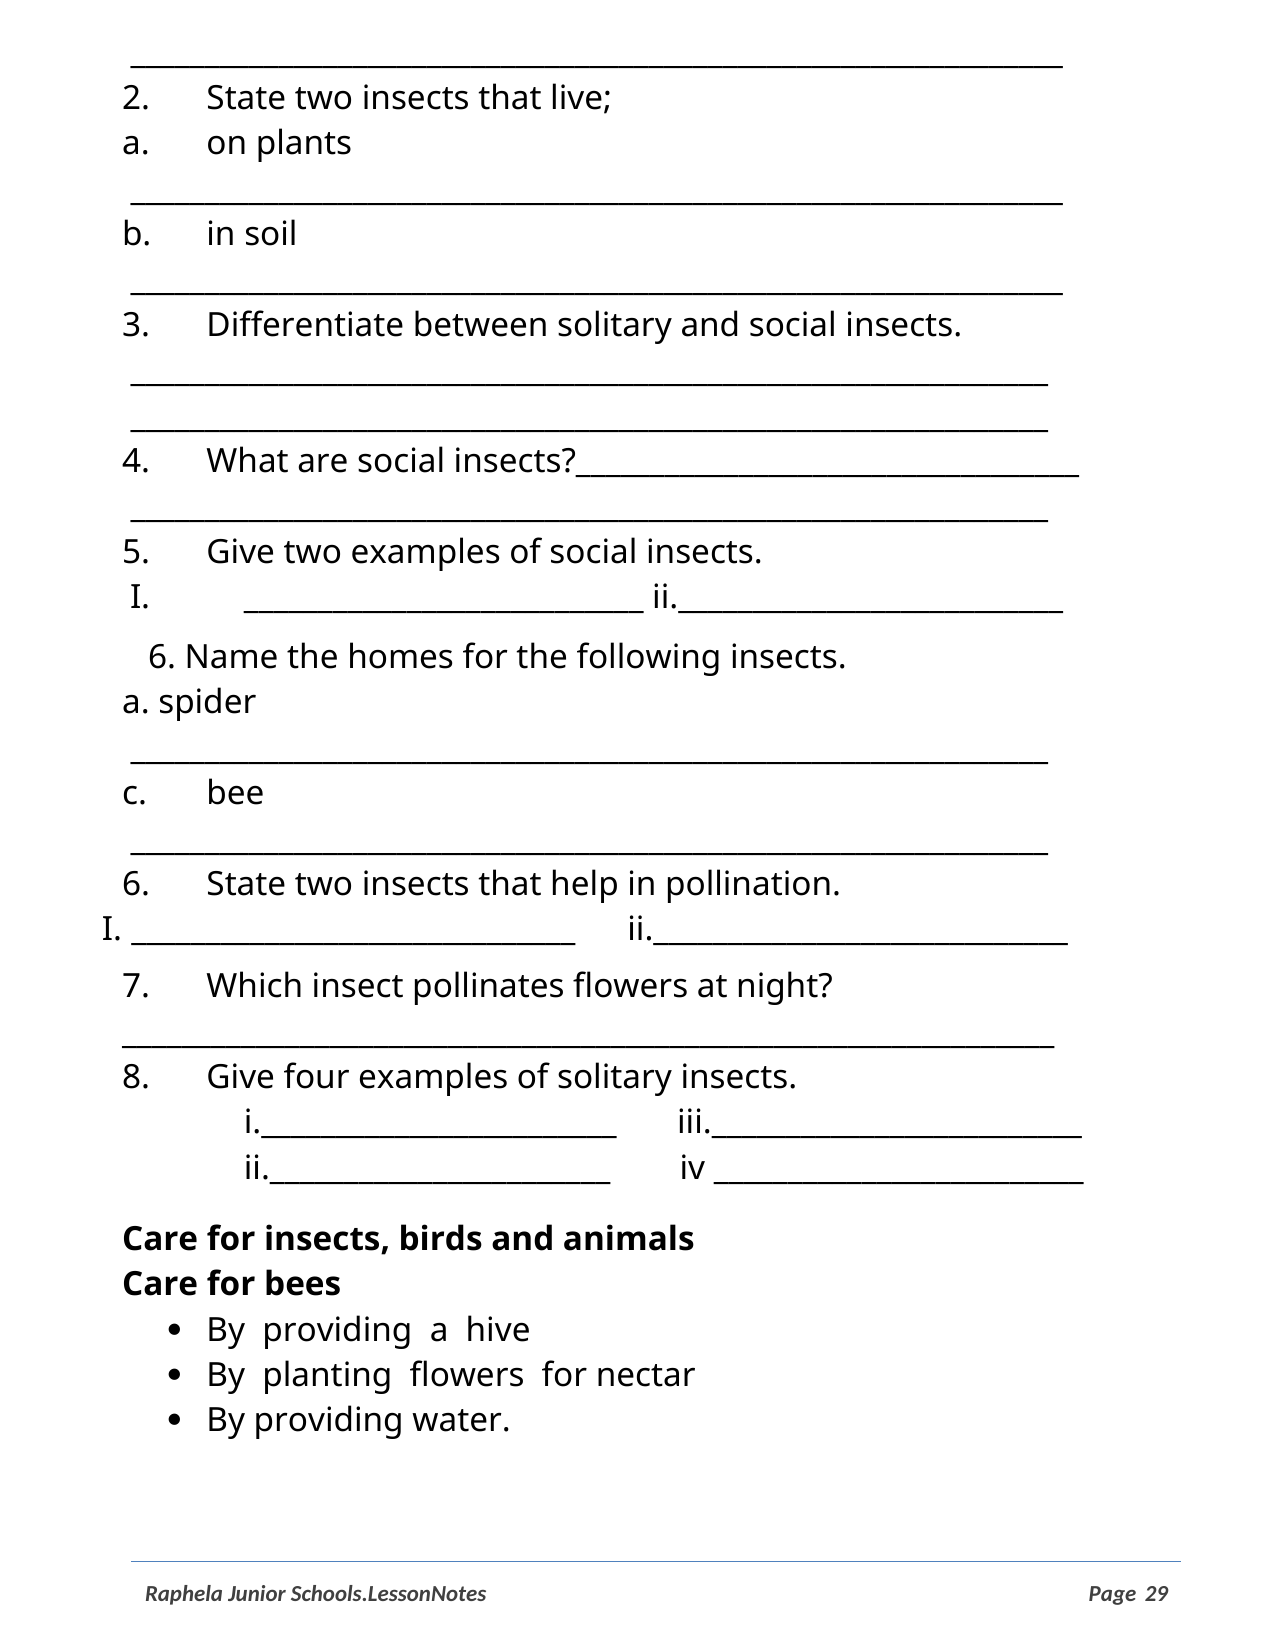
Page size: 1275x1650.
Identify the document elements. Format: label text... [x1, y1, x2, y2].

list ______________________________ ii.____________________________ [122, 905, 1181, 951]
text Care for insects, birds and animals [122, 1214, 1181, 1260]
list ______________________________________________________________ [122, 482, 1181, 528]
list ___________________________ ii.__________________________ [122, 573, 1181, 618]
text i.________________________ iii._________________________ [244, 1098, 1181, 1144]
list ______________________________________________________________ [122, 346, 1181, 391]
list Differentiate between solitary and social insects. [122, 301, 1181, 346]
text ii._______________________ iv _________________________ [244, 1144, 1181, 1189]
list State two insects that live; [122, 73, 1181, 119]
list Give four examples of solitary insects. [122, 1053, 1181, 1098]
text a. spider [122, 678, 1181, 723]
list in soil [122, 210, 1181, 255]
text Care for bees [122, 1260, 1181, 1305]
list By planting flowers for nectar [169, 1351, 1181, 1396]
list bee [122, 769, 1181, 814]
list Give two examples of social insects. [122, 528, 1181, 573]
list on plants [122, 119, 1181, 164]
list By providing a hive [169, 1305, 1181, 1351]
list _______________________________________________________________ [122, 164, 1181, 210]
text ______________________________________________________________ [122, 723, 1181, 769]
list Which insect pollinates flowers at night? [122, 962, 1181, 1007]
text 6. Name the homes for the following insects. [122, 633, 1181, 678]
list ______________________________________________________________ [122, 814, 1181, 860]
list _______________________________________________________________ [122, 28, 1181, 73]
list What are social insects?__________________________________ [122, 437, 1181, 482]
list _______________________________________________________________ [122, 255, 1181, 301]
list State two insects that help in pollination. [122, 860, 1181, 905]
list ______________________________________________________________ [122, 391, 1181, 437]
list By providing water. [169, 1396, 1181, 1442]
list _______________________________________________________________ [122, 1007, 1181, 1053]
